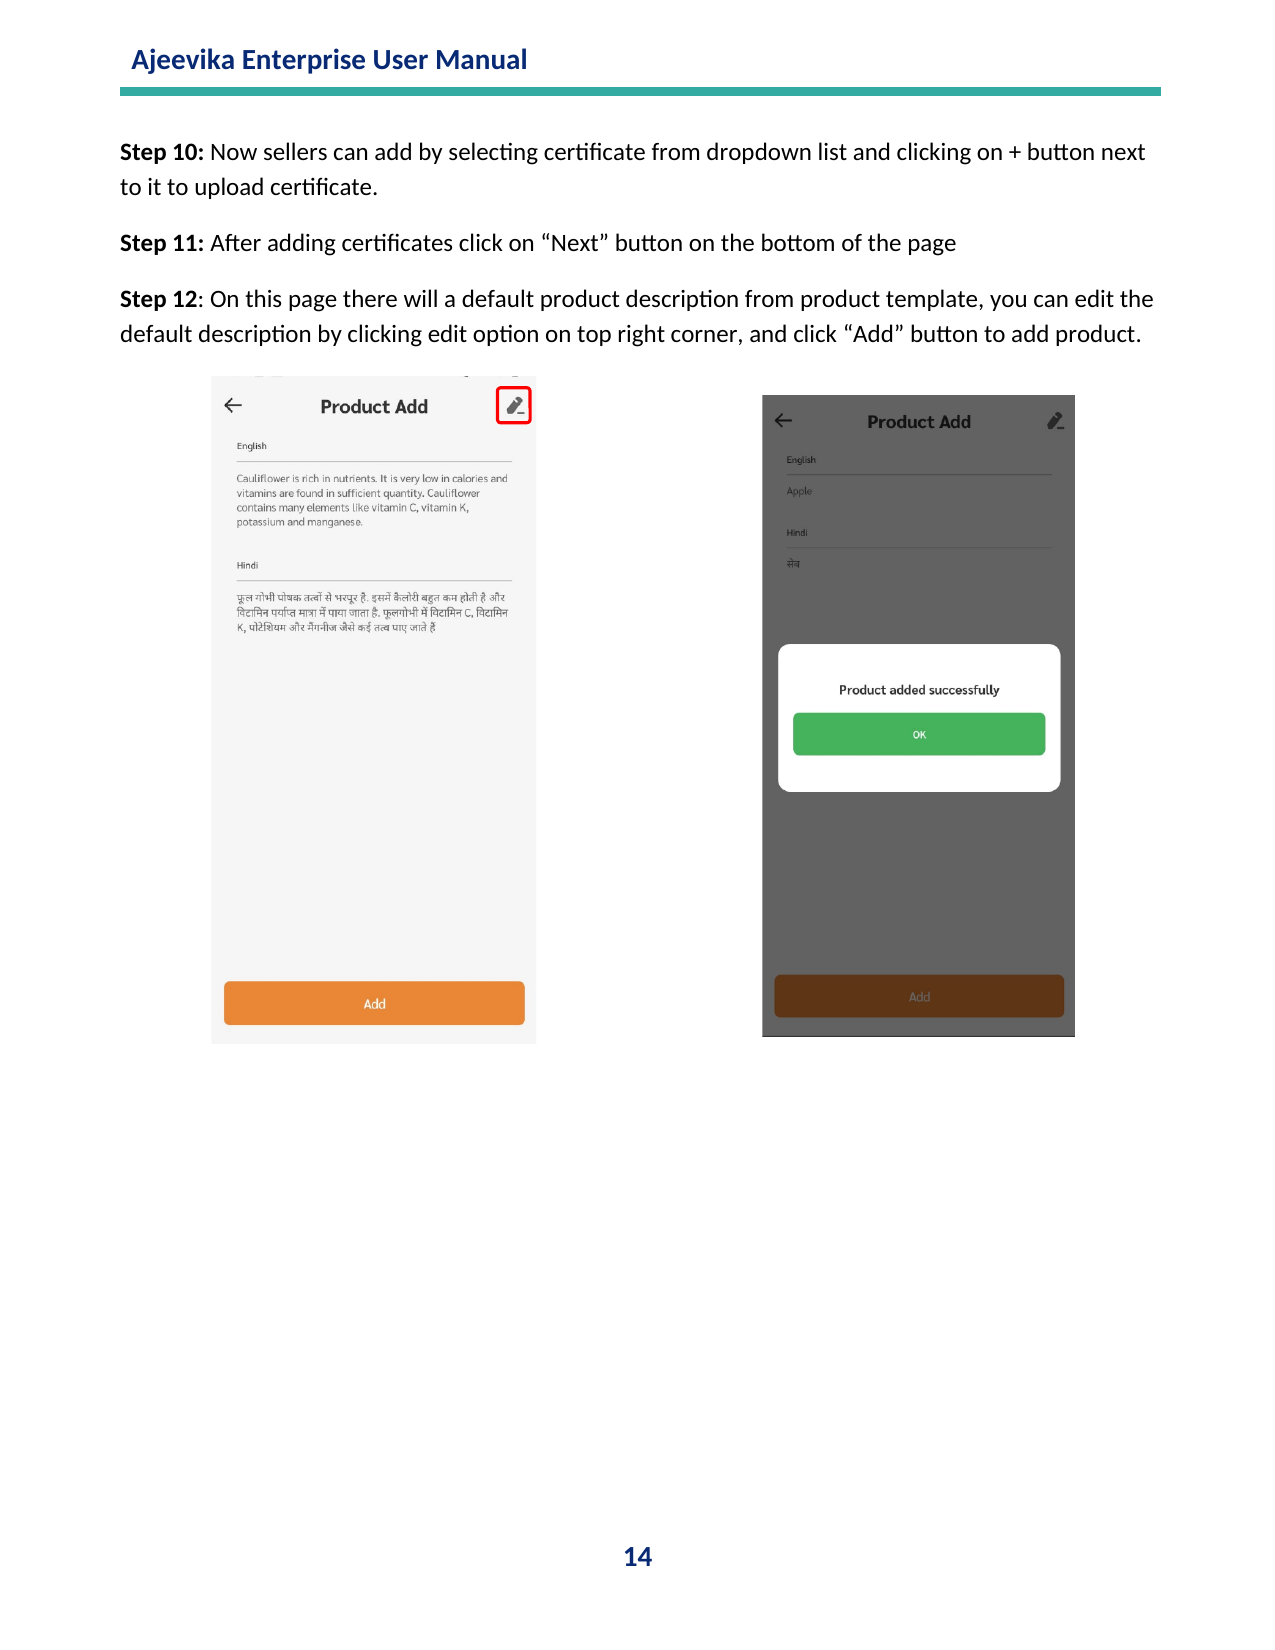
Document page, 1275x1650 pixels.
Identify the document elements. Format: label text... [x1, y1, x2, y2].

picture [762, 395, 1075, 1037]
picture [211, 376, 537, 1044]
text Step 10: Now sellers can add by selecting certificate from dropdown list and clicking on + button next to it to upload certificate. [120, 137, 1155, 202]
text Step 11: After adding certificates click on “Next” button on the bottom of the page [120, 227, 1155, 258]
text Step 12: On this page there will a default product description from product template, you can edit the default description by clicking edit option on top right corner, and click “Add” button to add product. [120, 283, 1155, 349]
